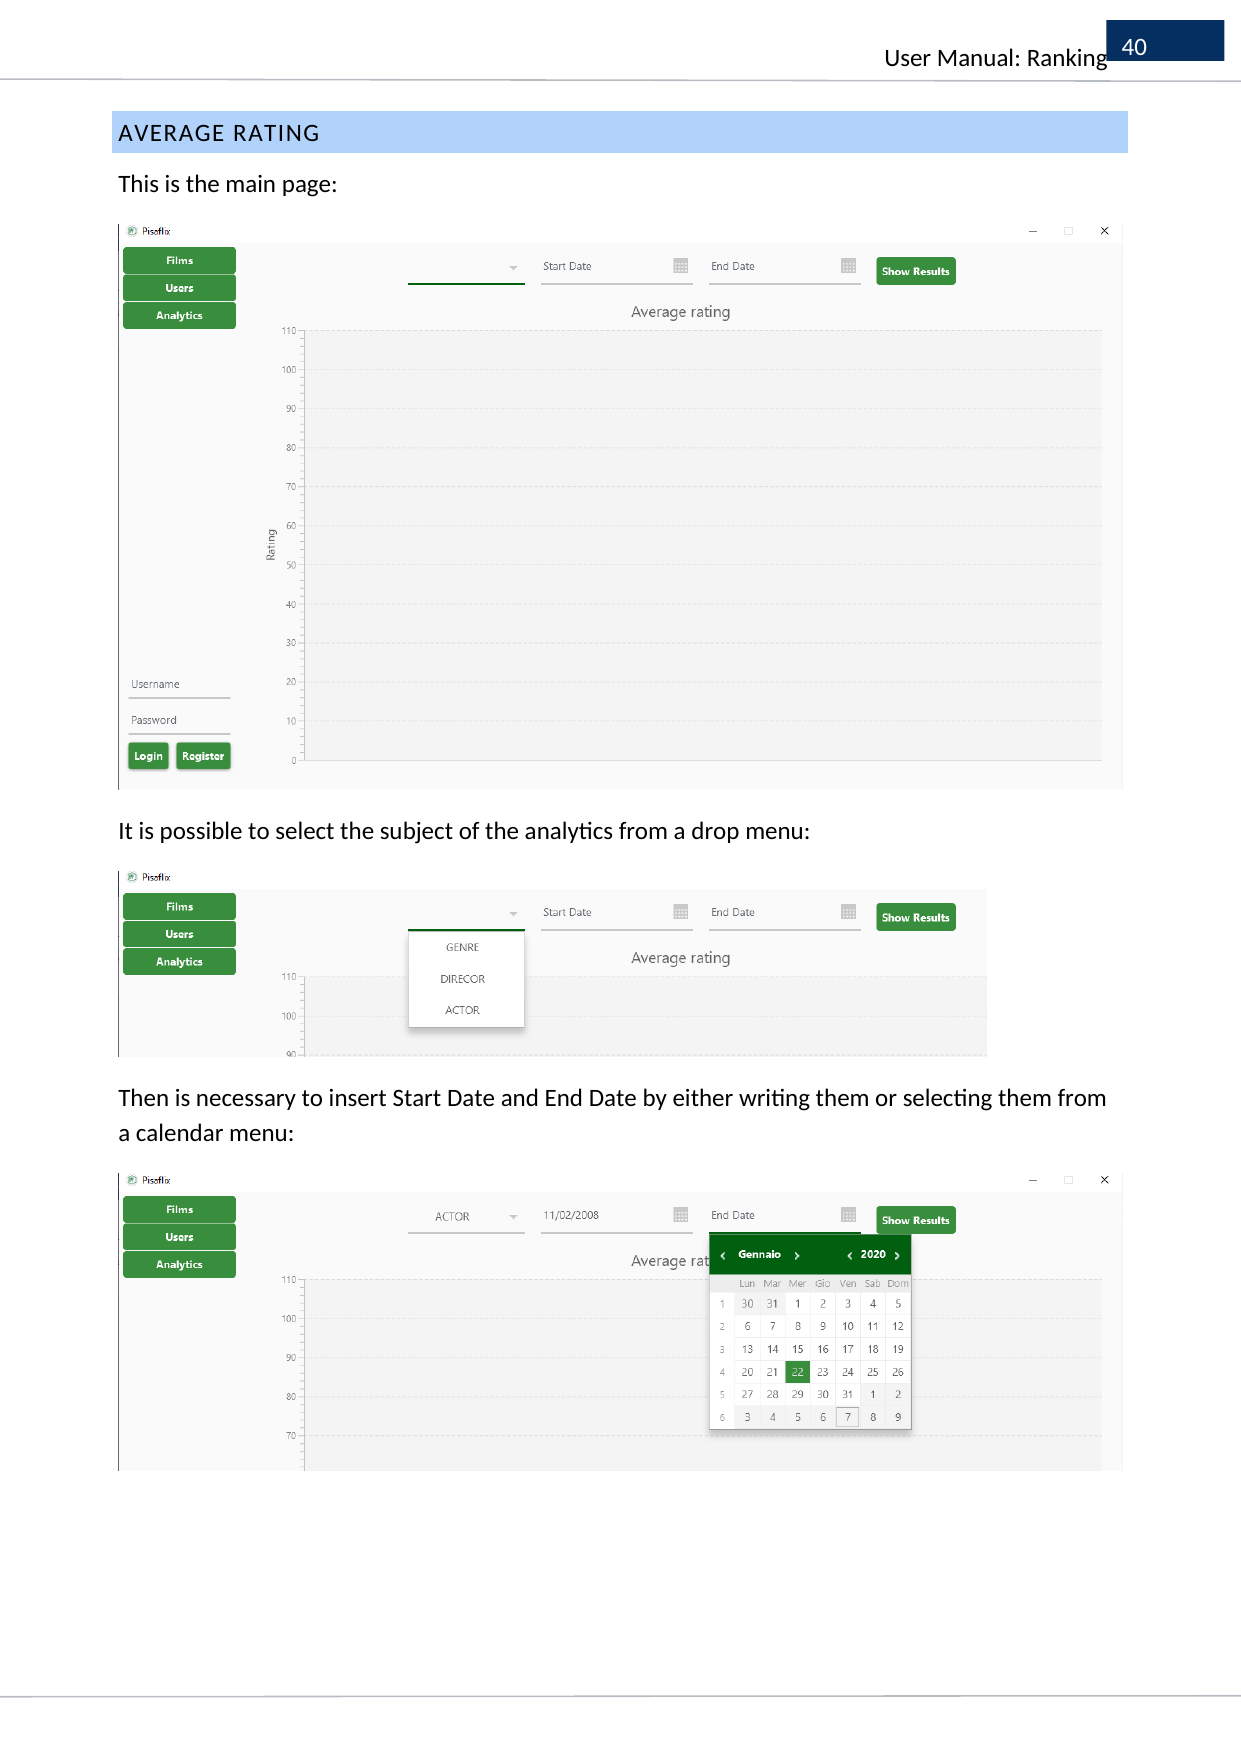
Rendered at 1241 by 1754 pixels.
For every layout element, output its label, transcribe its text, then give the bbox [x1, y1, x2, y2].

picture [118, 224, 1123, 790]
picture [118, 1173, 1123, 1471]
picture [118, 871, 987, 1057]
text This is the main page: [118, 168, 1122, 199]
text Then is necessary to insert Start Date and End Date by either writing them or selecting them from a calendar menu: [118, 1082, 1122, 1148]
text It is possible to select the subject of the analytics from a drop menu: [118, 815, 1122, 846]
subtitle Average Rating [118, 117, 1122, 147]
